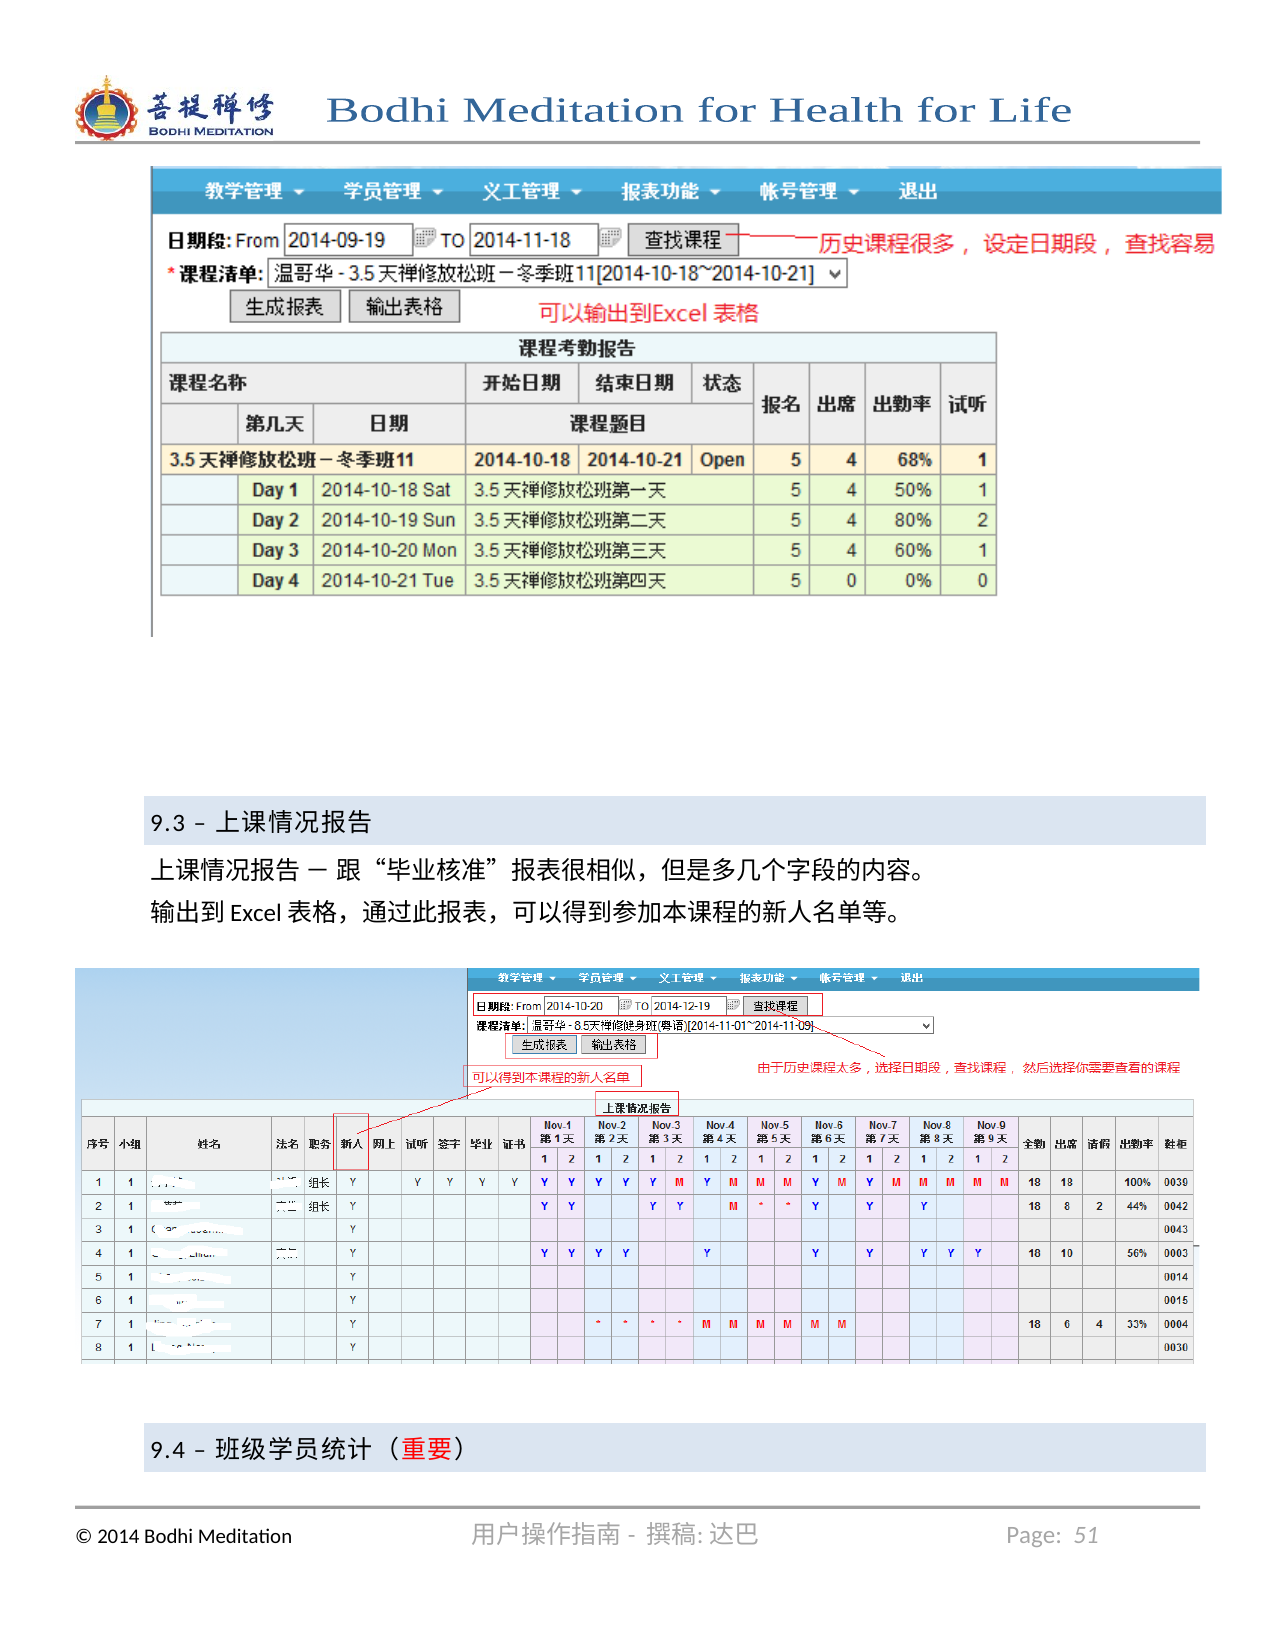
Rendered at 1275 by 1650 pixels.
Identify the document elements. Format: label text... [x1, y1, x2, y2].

picture [75, 75, 274, 141]
picture [75, 968, 1200, 1364]
subtitle 9.3 – 上课情况报告 [150, 803, 1200, 839]
text 输出到Excel表格，通过此报表，可以得到参加本课程的新人名单等。 [75, 892, 1200, 928]
text 上课情况报告 － 跟“毕业核准”报表很相似，但是多几个字段的内容。 [75, 850, 1200, 887]
subtitle 9.4 – 班级学员统计（重要） [150, 1430, 1200, 1466]
picture [150, 166, 1222, 637]
